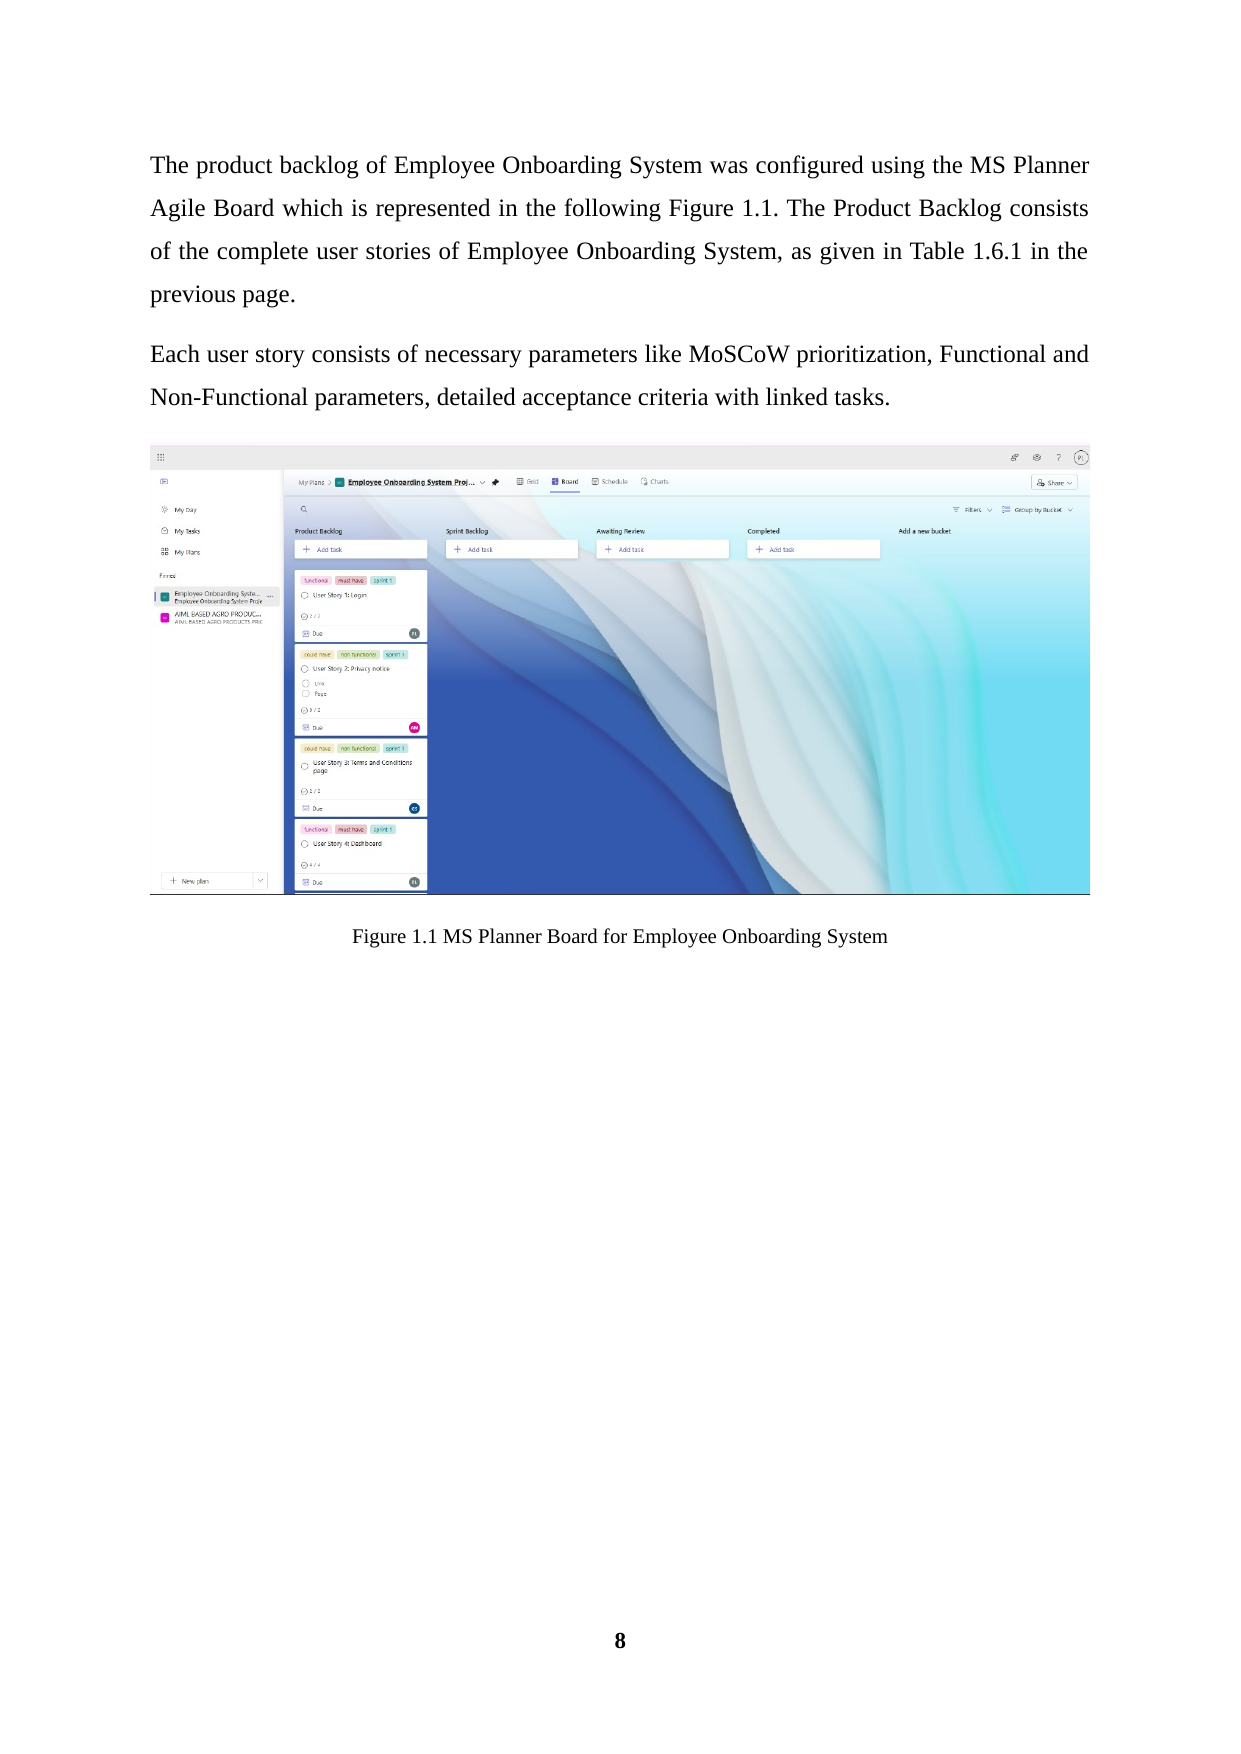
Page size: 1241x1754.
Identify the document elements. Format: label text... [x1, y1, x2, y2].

text Figure 1.1 MS Planner Board for Employee Onboarding System [150, 924, 1090, 948]
text Each user story consists of necessary parameters like MoSCoW prioritization, Functional and Non-Functional parameters, detailed acceptance criteria with linked tasks. [150, 339, 1090, 411]
text The product backlog of Employee Onboarding System was configured using the MS Planner Agile Board which is represented in the following Figure 1.1. The Product Backlog consists of the complete user stories of Employee Onboarding System, as given in Table 1.6.1 in the previous page. [150, 150, 1090, 308]
picture [150, 442, 1091, 895]
